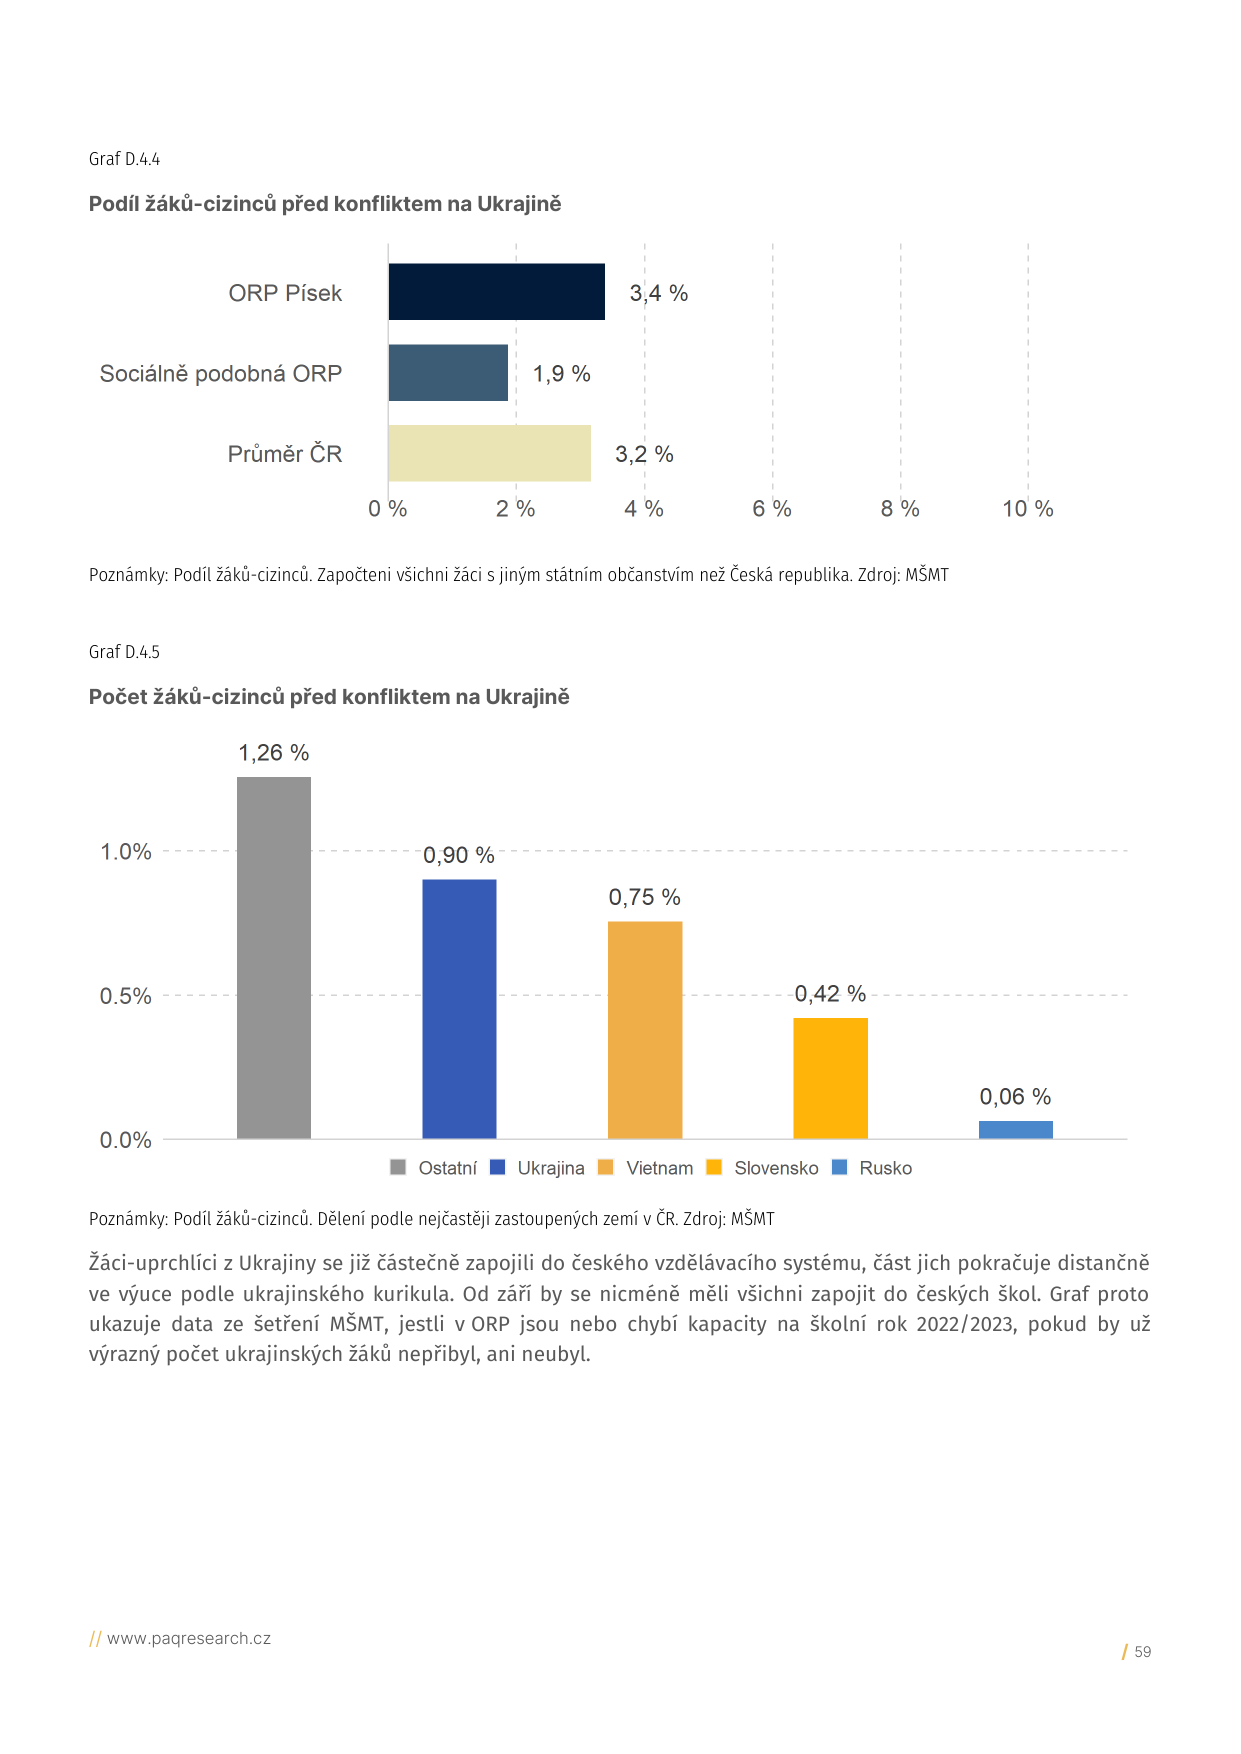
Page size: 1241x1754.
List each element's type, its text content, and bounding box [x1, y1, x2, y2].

text Podíl žáků-cizinců před konfliktem na Ukrajině [89, 186, 1152, 216]
picture [88, 709, 1139, 1191]
text Počet žáků-cizinců před konfliktem na Ukrajině [89, 679, 1152, 709]
text Graf D.4.4 [89, 148, 1152, 170]
text Graf D.4.5 [89, 641, 1152, 663]
text Poznámky: Podíl žáků-cizinců. Započteni všichni žáci s jiným státním občanstvím než Česká republika. Zdroj: MŠMT [89, 564, 1152, 587]
text Poznámky: Podíl žáků-cizinců. Dělení podle nejčastěji zastoupených zemí v ČR. Zdroj: MŠMT [89, 1208, 1152, 1230]
picture [88, 216, 1139, 548]
text Žáci-uprchlíci z Ukrajiny se již částečně zapojili do českého vzdělávacího systému, část jich pokračuje distančně ve výuce podle ukrajinského kurikula. Od září by se nicméně měli všichni zapojit do českých škol. Graf proto ukazuje data ze šetření MŠMT, jestli v ORP jsou nebo chybí kapacity na školní rok 2022/2023, pokud by už výrazný počet ukrajinských žáků nepřibyl, ani neubyl. [89, 1246, 1152, 1367]
